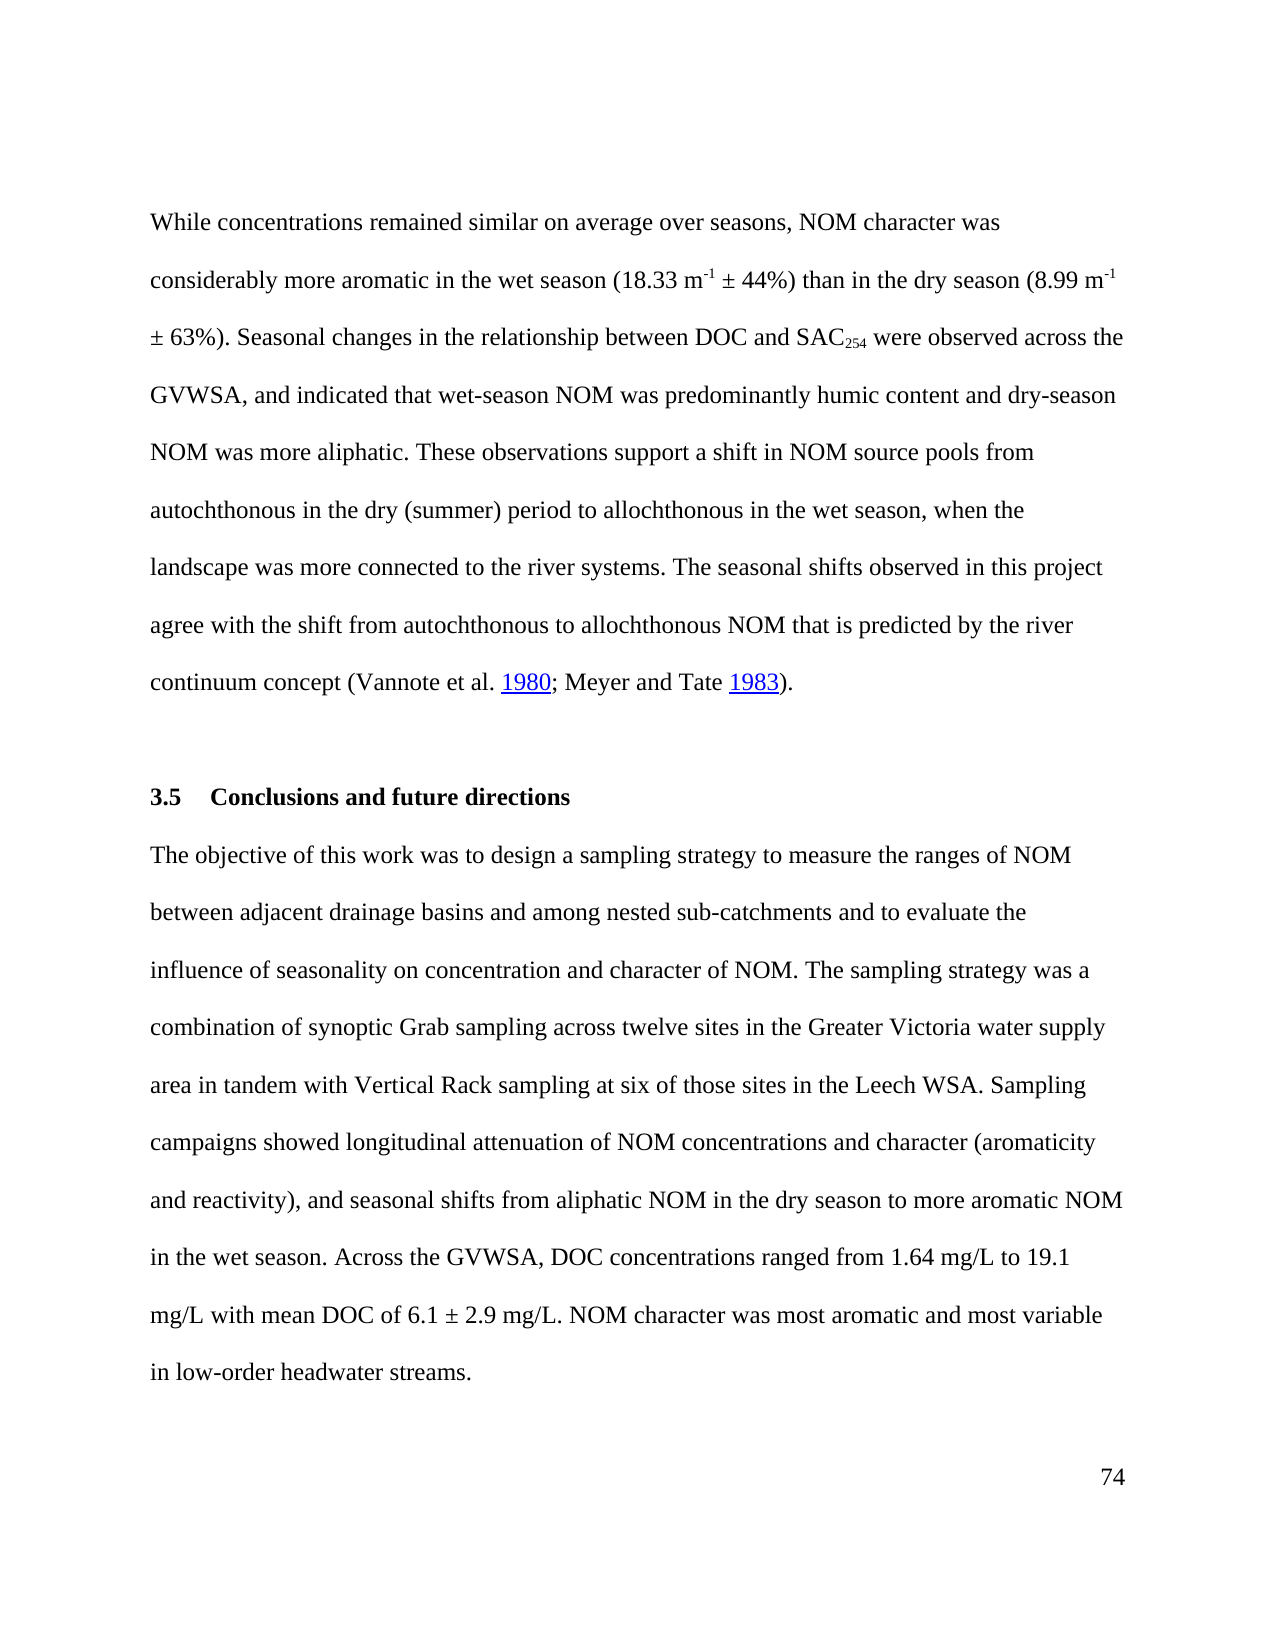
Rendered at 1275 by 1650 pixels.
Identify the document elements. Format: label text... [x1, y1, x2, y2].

text While concentrations remained similar on average over seasons, NOM character was considerably more aromatic in the wet season (18.33 m-1 ± 44%) than in the dry season (8.99 m-1 ± 63%). Seasonal changes in the relationship between DOC and SAC254 were observed across the GVWSA, and indicated that wet-season NOM was predominantly humic content and dry-season NOM was more aliphatic. These observations support a shift in NOM source pools from autochthonous in the dry (summer) period to allochthonous in the wet season, when the landscape was more connected to the river systems. The seasonal shifts observed in this project agree with the shift from autochthonous to allochthonous NOM that is predicted by the river continuum concept (Vannote et al. 1980; Meyer and Tate 1983). [150, 207, 1125, 696]
text The objective of this work was to design a sampling strategy to measure the ranges of NOM between adjacent drainage basins and among nested sub-catchments and to evaluate the influence of seasonality on concentration and character of NOM. The sampling strategy was a combination of synoptic Grab sampling across twelve sites in the Greater Victoria water supply area in tandem with Vertical Rack sampling at six of those sites in the Leech WSA. Sampling campaigns showed longitudinal attenuation of NOM concentrations and character (aromaticity and reactivity), and seasonal shifts from aliphatic NOM in the dry season to more aromatic NOM in the wet season. Across the GVWSA, DOC concentrations ranged from 1.64 mg/L to 19.1 mg/L with mean DOC of 6.1 ± 2.9 mg/L. NOM character was most aromatic and most variable in low-order headwater streams. [150, 840, 1125, 1386]
subtitle Conclusions and future directions [150, 782, 1125, 811]
